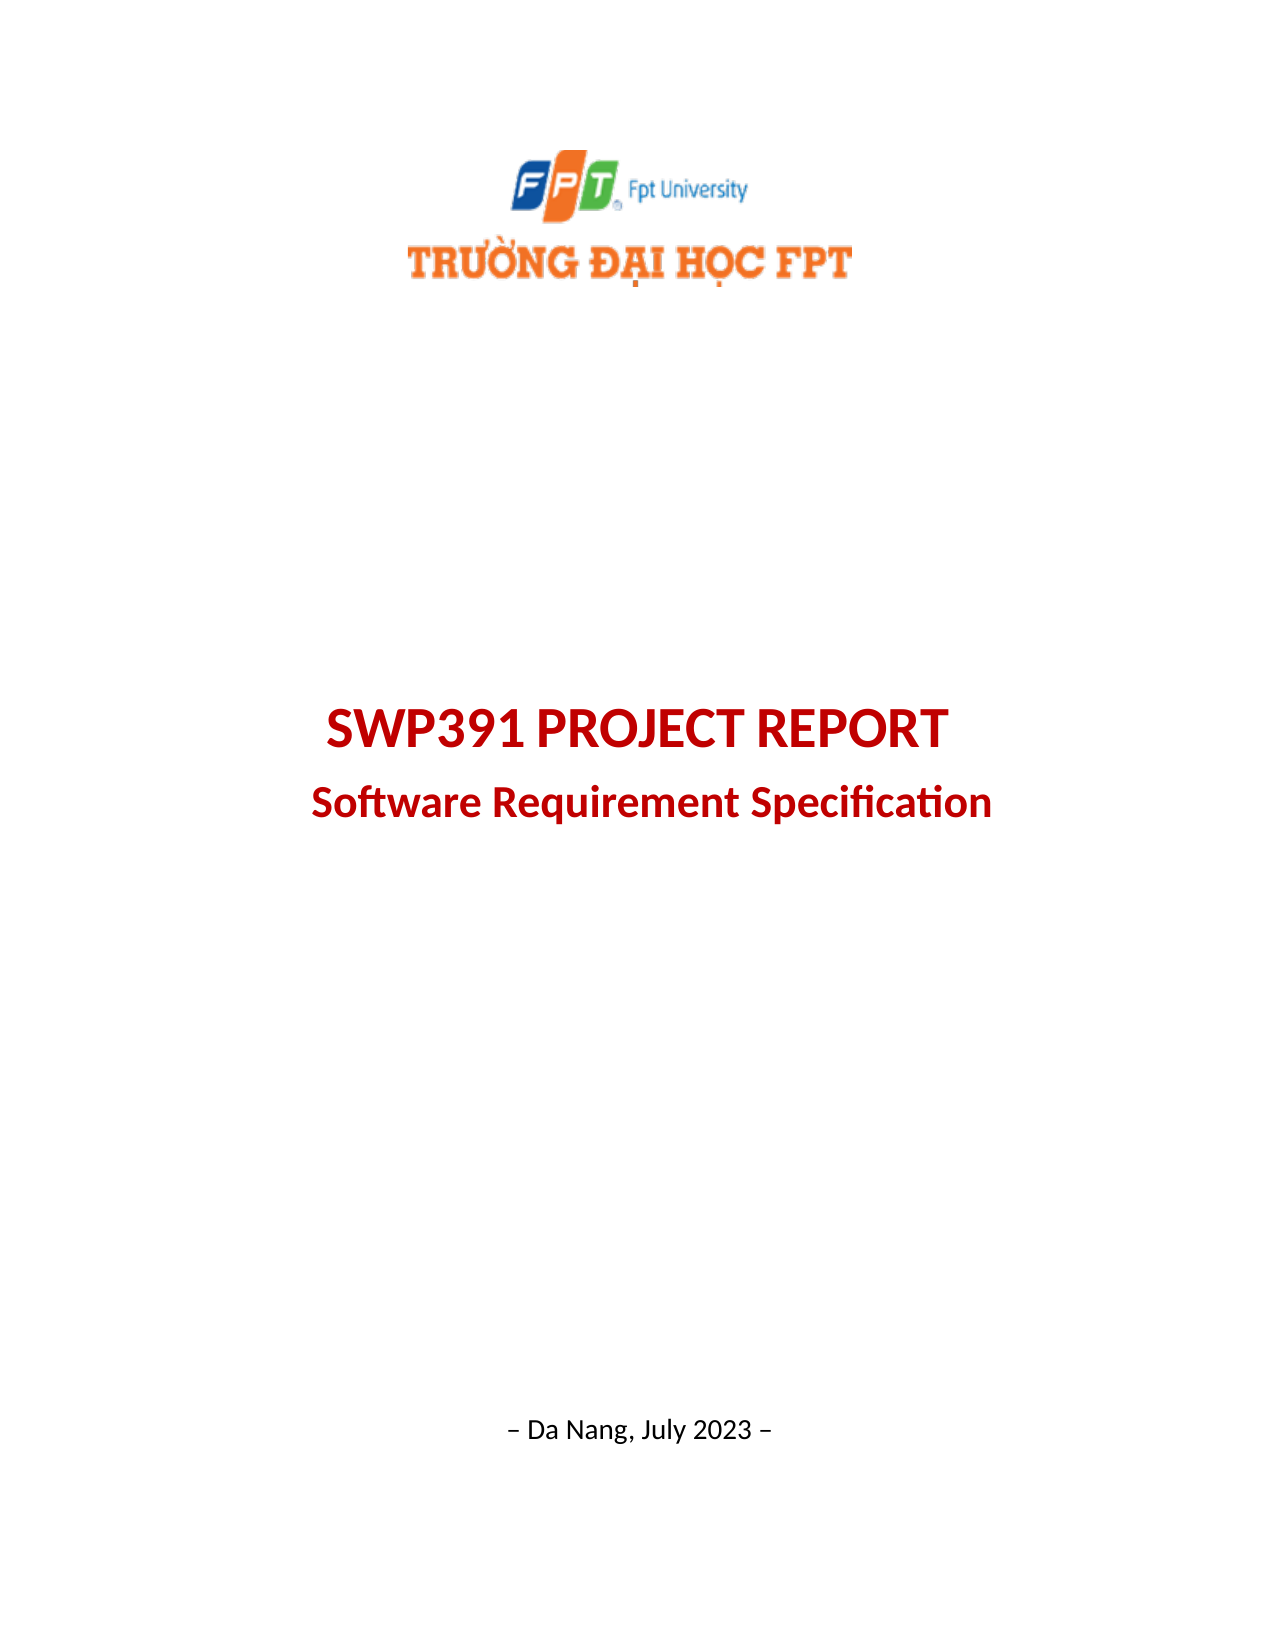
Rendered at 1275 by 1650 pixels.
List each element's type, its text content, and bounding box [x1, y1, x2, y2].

text Software Requirement Specification [150, 772, 954, 828]
text – Da Nang, July 2023 – [154, 1411, 1125, 1446]
text SWP391 PROJECT REPORT [150, 691, 954, 762]
picture [407, 150, 852, 287]
